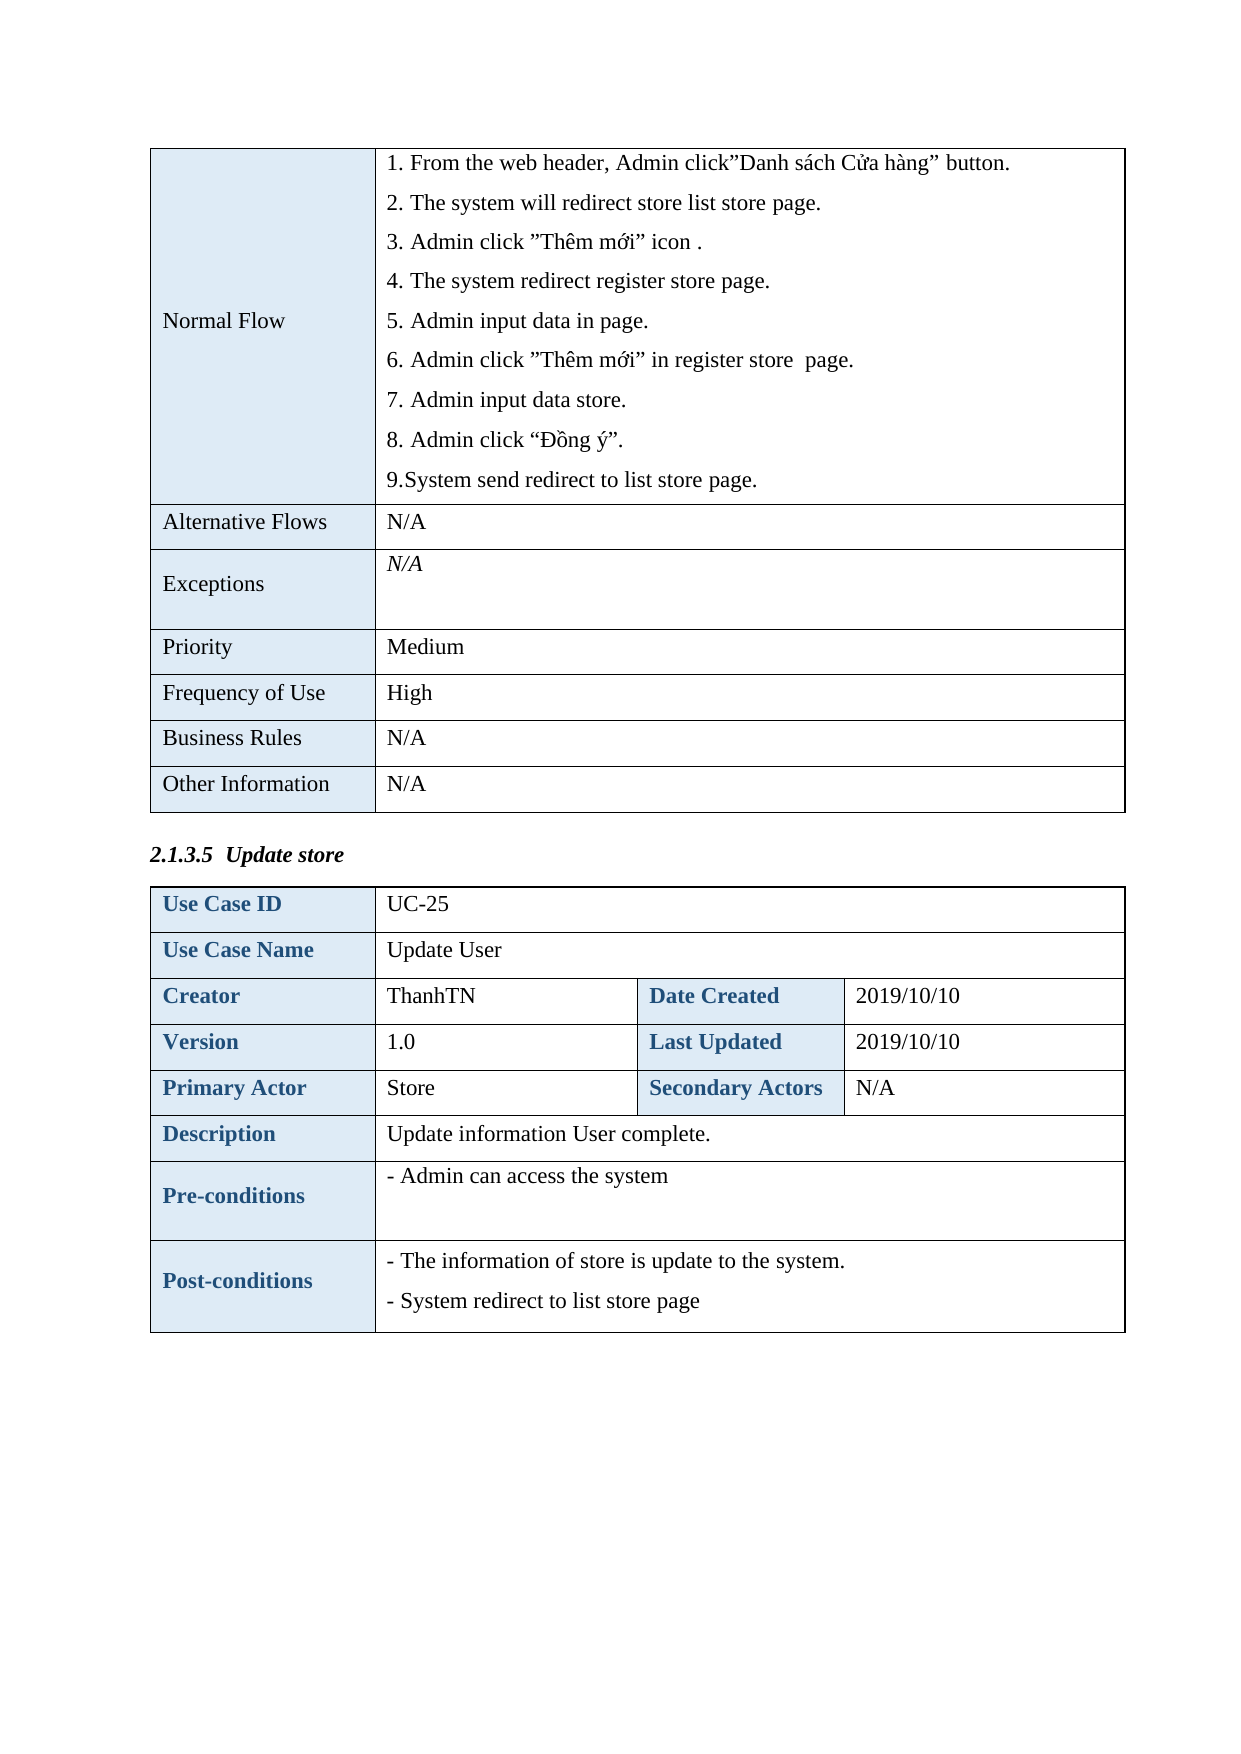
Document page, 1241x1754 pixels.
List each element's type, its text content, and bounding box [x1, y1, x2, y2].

table_header UC-25 [376, 888, 1124, 932]
table_cell Other Information [151, 767, 375, 812]
table_cell Frequency of Use [151, 675, 375, 720]
table_cell Store [376, 1071, 637, 1115]
table_cell 2019/10/10 [845, 979, 1124, 1024]
table_cell N/A [376, 721, 1124, 766]
list Update store [150, 841, 1215, 867]
table_cell High [376, 675, 1124, 720]
table_cell Pre-conditions [151, 1162, 375, 1240]
table_cell Priority [151, 630, 375, 674]
table_cell N/A [376, 505, 1124, 549]
table_cell Medium [376, 630, 1124, 674]
table_cell Exceptions [151, 550, 375, 629]
table_header From the web header, Admin click”Danh sách Cửa hàng” button. The system will redirect store list store page. Admin click ”Thêm mới” icon . The system redirect register store page. Admin input data in page. Admin click ”Thêm mới” in register store page. Admin input data store. Admin click “Đồng ý”. System send redirect to list store page. [376, 149, 1124, 504]
table_cell Last Updated [638, 1025, 844, 1070]
table_cell 1.0 [376, 1025, 637, 1070]
table_cell Date Created [638, 979, 844, 1024]
table_cell Business Rules [151, 721, 375, 766]
table_header Use Case ID [151, 888, 375, 932]
table_cell N/A [845, 1071, 1124, 1115]
table_cell Primary Actor [151, 1071, 375, 1115]
table_header Normal Flow [151, 149, 375, 504]
table_cell Secondary Actors [638, 1071, 844, 1115]
table_cell Alternative Flows [151, 505, 375, 549]
table_cell - Admin can access the system [376, 1162, 1124, 1240]
table_cell Use Case Name [151, 933, 375, 978]
table_cell Description [151, 1116, 375, 1161]
table_cell N/A [376, 767, 1124, 812]
table_cell Version [151, 1025, 375, 1070]
table_cell The information of store is update to the system. System redirect to list store page [376, 1241, 1124, 1332]
table_cell N/A [376, 550, 1124, 629]
table_cell Update User [376, 933, 1124, 978]
table_cell Creator [151, 979, 375, 1024]
table_cell Update information User complete. [376, 1116, 1124, 1161]
table_cell ThanhTN [376, 979, 637, 1024]
table_cell 2019/10/10 [845, 1025, 1124, 1070]
table_cell Post-conditions [151, 1241, 375, 1332]
